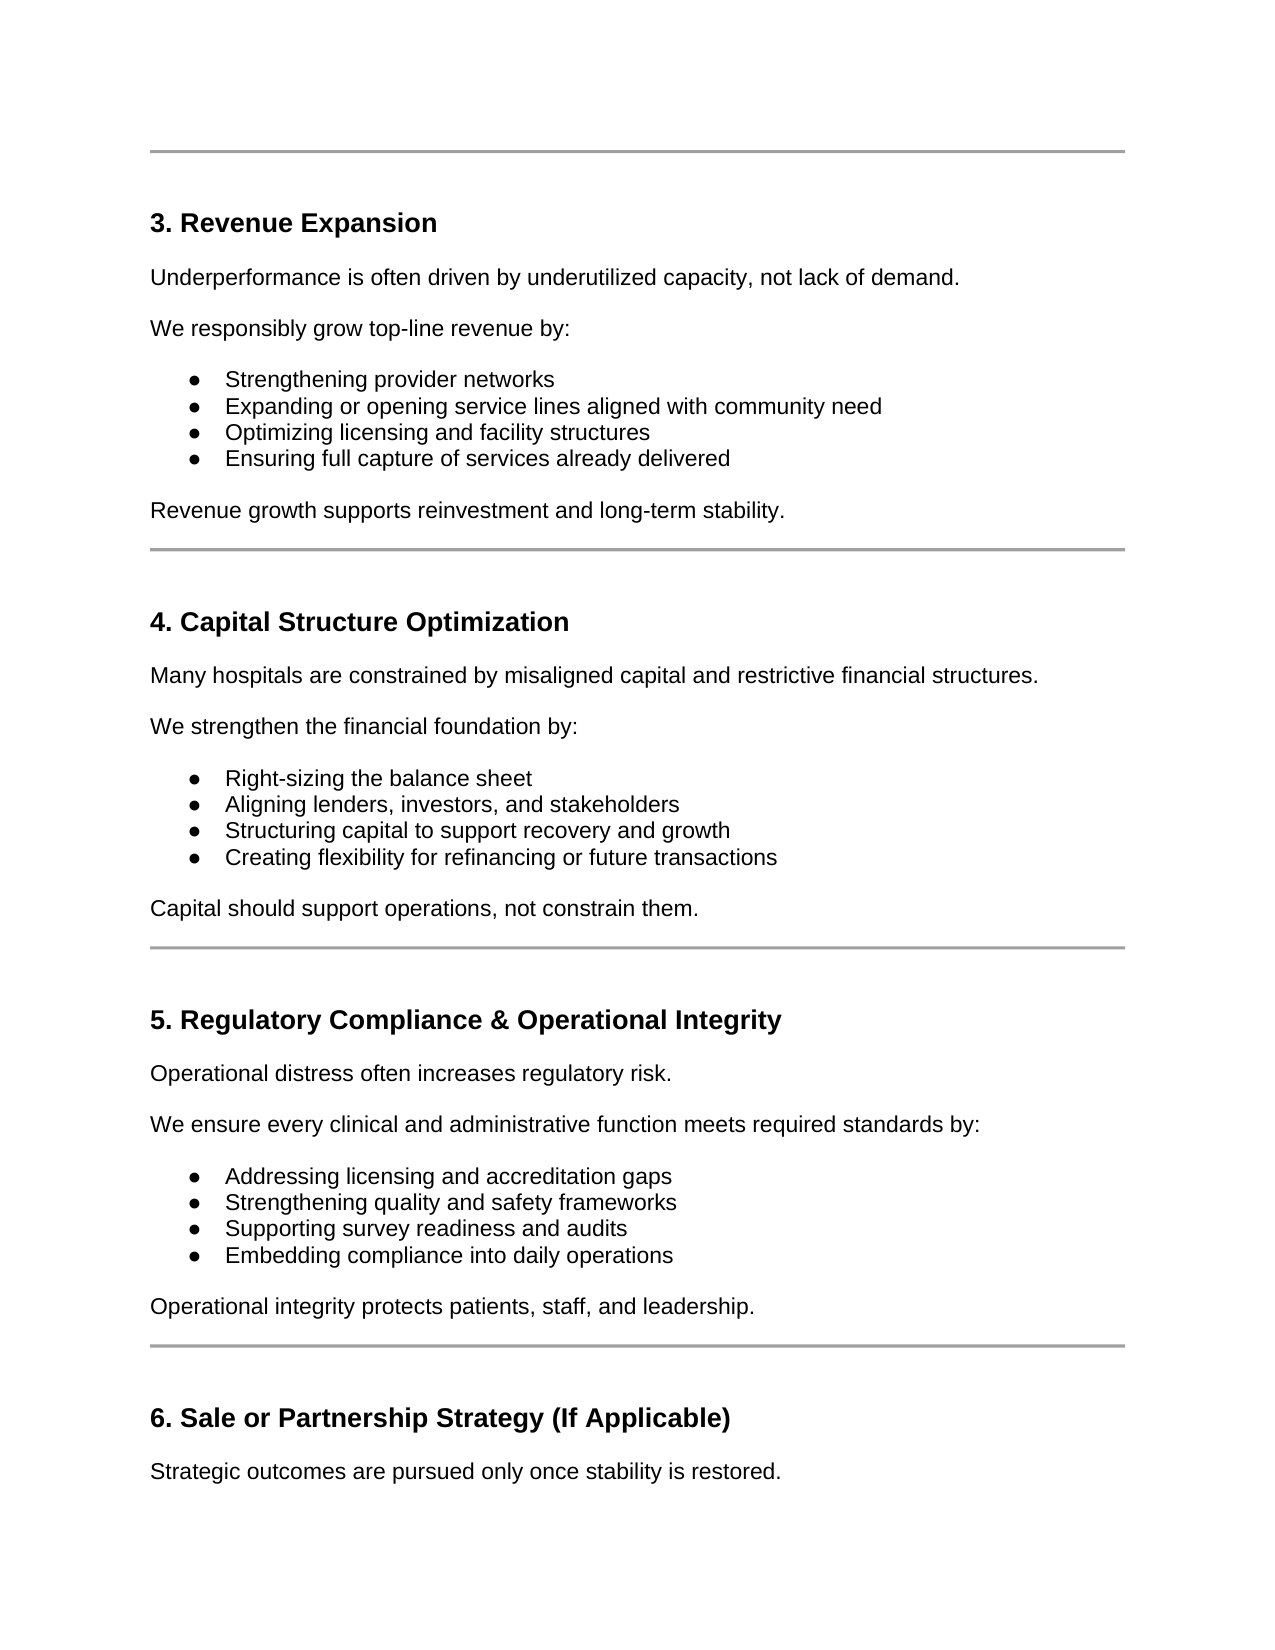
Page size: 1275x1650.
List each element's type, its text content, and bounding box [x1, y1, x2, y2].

list Supporting survey readiness and audits [187, 1215, 1125, 1242]
subtitle 6. Sale or Partnership Strategy (If Applicable) [150, 1402, 1125, 1433]
subtitle 5. Regulatory Compliance & Operational Integrity [150, 1004, 1125, 1035]
text Many hospitals are constrained by misaligned capital and restrictive financial structures. [150, 662, 1125, 688]
list Embedding compliance into daily operations [187, 1242, 1125, 1268]
list Right-sizing the balance sheet [187, 764, 1125, 791]
list Expanding or opening service lines aligned with community need [187, 393, 1125, 419]
text We responsibly grow top-line revenue by: [150, 315, 1125, 341]
list Strengthening provider networks [187, 366, 1125, 393]
text Operational distress often increases regulatory risk. [150, 1060, 1125, 1086]
list Ensuring full capture of services already delivered [187, 445, 1125, 472]
list Optimizing licensing and facility structures [187, 419, 1125, 445]
list Addressing licensing and accreditation gaps [187, 1163, 1125, 1189]
text Strategic outcomes are pursued only once stability is restored. [150, 1458, 1125, 1484]
text Operational integrity protects patients, staff, and leadership. [150, 1293, 1125, 1319]
list Structuring capital to support recovery and growth [187, 817, 1125, 843]
list Aligning lenders, investors, and stakeholders [187, 791, 1125, 817]
subtitle 3. Revenue Expansion [150, 207, 1125, 239]
text Revenue growth supports reinvestment and long-term stability. [150, 497, 1125, 523]
list Creating flexibility for refinancing or future transactions [187, 843, 1125, 870]
subtitle 4. Capital Structure Optimization [150, 606, 1125, 637]
text Capital should support operations, not constrain them. [150, 895, 1125, 921]
text We strengthen the financial foundation by: [150, 713, 1125, 739]
text Underperformance is often driven by underutilized capacity, not lack of demand. [150, 264, 1125, 290]
text We ensure every clinical and administrative function meets required standards by: [150, 1111, 1125, 1138]
list Strengthening quality and safety frameworks [187, 1189, 1125, 1215]
